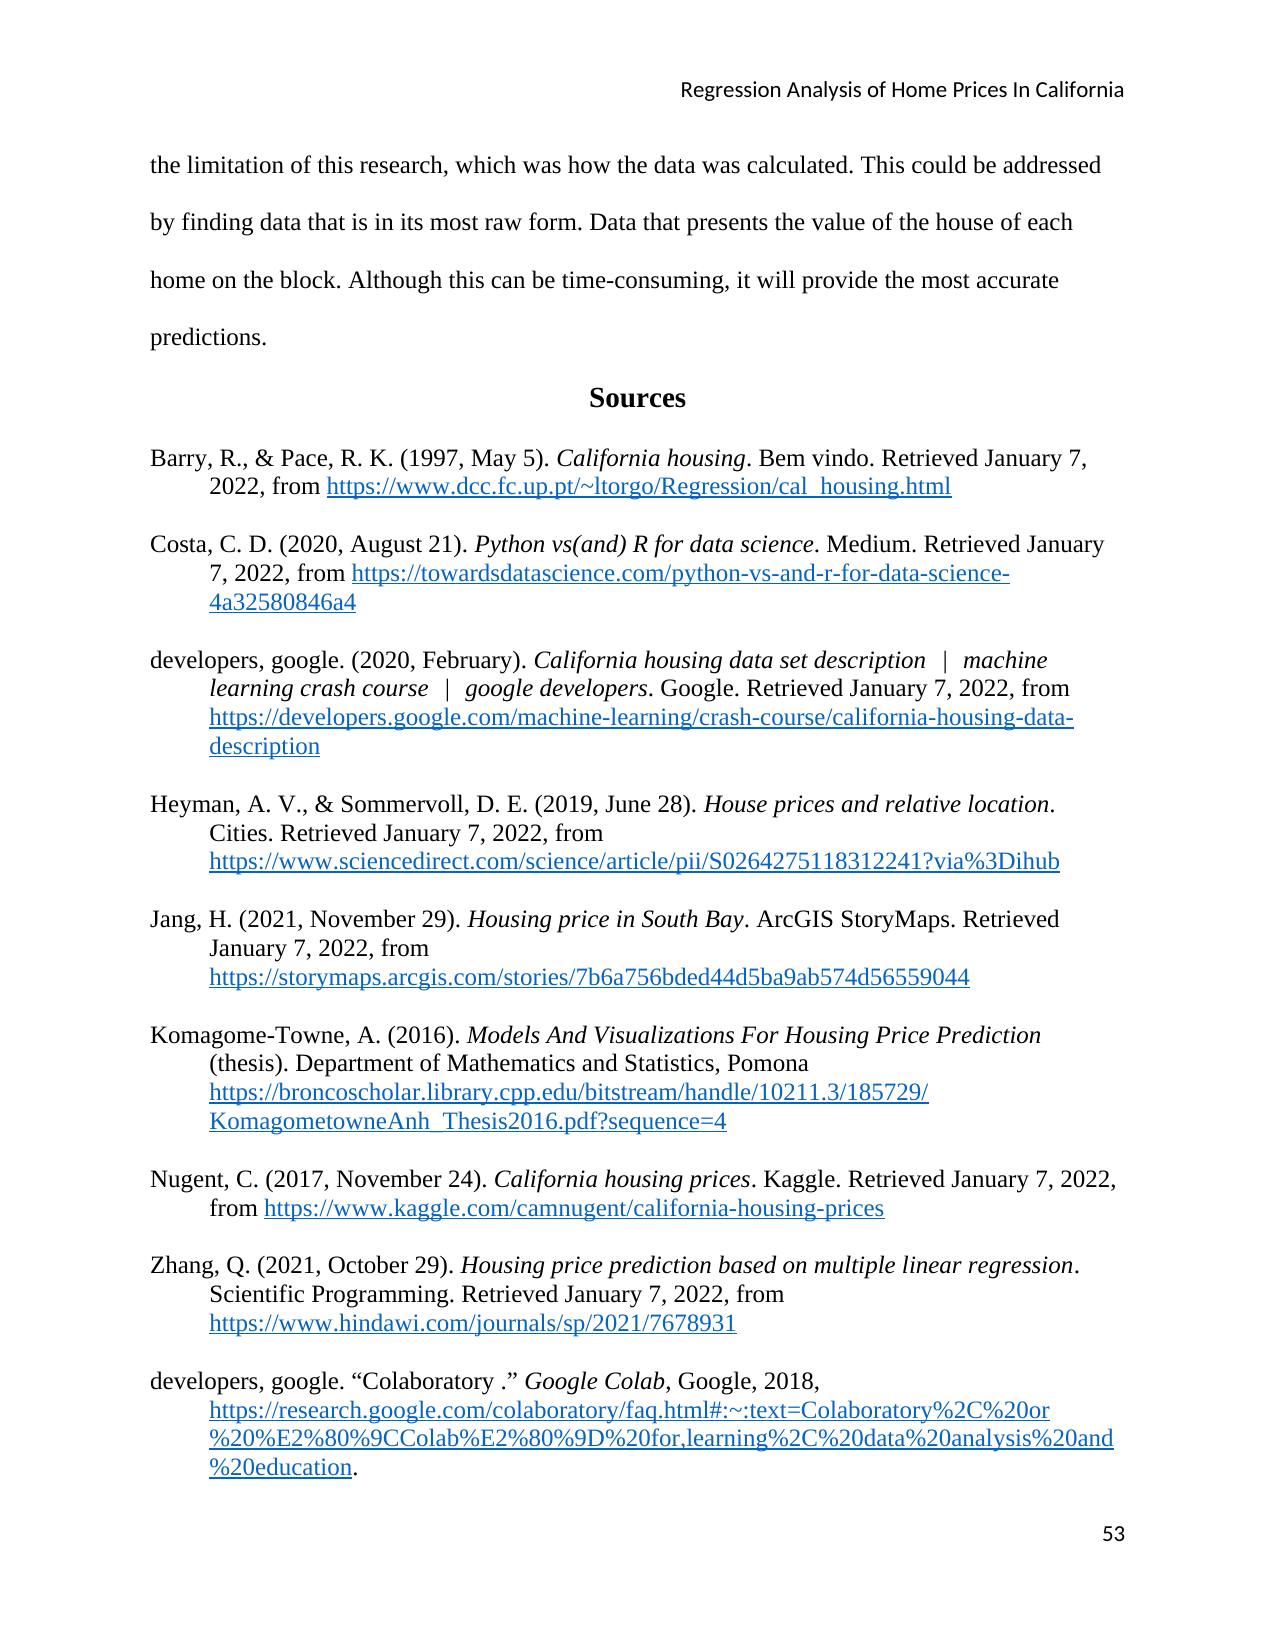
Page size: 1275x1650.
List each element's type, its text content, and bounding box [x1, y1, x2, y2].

text Barry, R., & Pace, R. K. (1997, May 5). California housing. Bem vindo. Retrieved January 7, 2022, from https://www.dcc.fc.up.pt/~ltorgo/Regression/cal_housing.html [150, 443, 1125, 500]
text Komagome-Towne, A. (2016). Models And Visualizations For Housing Price Prediction (thesis). Department of Mathematics and Statistics, Pomona https://broncoscholar.library.cpp.edu/bitstream/handle/10211.3/185729/KomagometowneAnh_Thesis2016.pdf?sequence=4 [150, 1020, 1125, 1135]
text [150, 150, 1125, 351]
text Zhang, Q. (2021, October 29). Housing price prediction based on multiple linear regression. Scientific Programming. Retrieved January 7, 2022, from https://www.hindawi.com/journals/sp/2021/7678931 [150, 1251, 1125, 1337]
text developers, google. (2020, February). California housing data set description | machine learning crash course | google developers. Google. Retrieved January 7, 2022, from https://developers.google.com/machine-learning/crash-course/california-housing-data-description [150, 645, 1125, 760]
text Nugent, C. (2017, November 24). California housing prices. Kaggle. Retrieved January 7, 2022, from https://www.kaggle.com/camnugent/california-housing-prices [150, 1164, 1125, 1221]
text Jang, H. (2021, November 29). Housing price in South Bay. ArcGIS StoryMaps. Retrieved January 7, 2022, from https://storymaps.arcgis.com/stories/7b6a756bded44d5ba9ab574d56559044 [150, 904, 1125, 991]
text Sources [150, 380, 1125, 413]
text Heyman, A. V., & Sommervoll, D. E. (2019, June 28). House prices and relative location. Cities. Retrieved January 7, 2022, from https://www.sciencedirect.com/science/article/pii/S0264275118312241?via%3Dihub [150, 789, 1125, 875]
text Costa, C. D. (2020, August 21). Python vs(and) R for data science. Medium. Retrieved January 7, 2022, from https://towardsdatascience.com/python-vs-and-r-for-data-science-4a32580846a4 [150, 529, 1125, 616]
text developers, google. “Colaboratory .” Google Colab, Google, 2018, https://research.google.com/colaboratory/faq.html#:~:text=Colaboratory%2C%20or%20%E2%80%9CColab%E2%80%9D%20for,learning%2C%20data%20analysis%20and%20education. [150, 1366, 1125, 1481]
